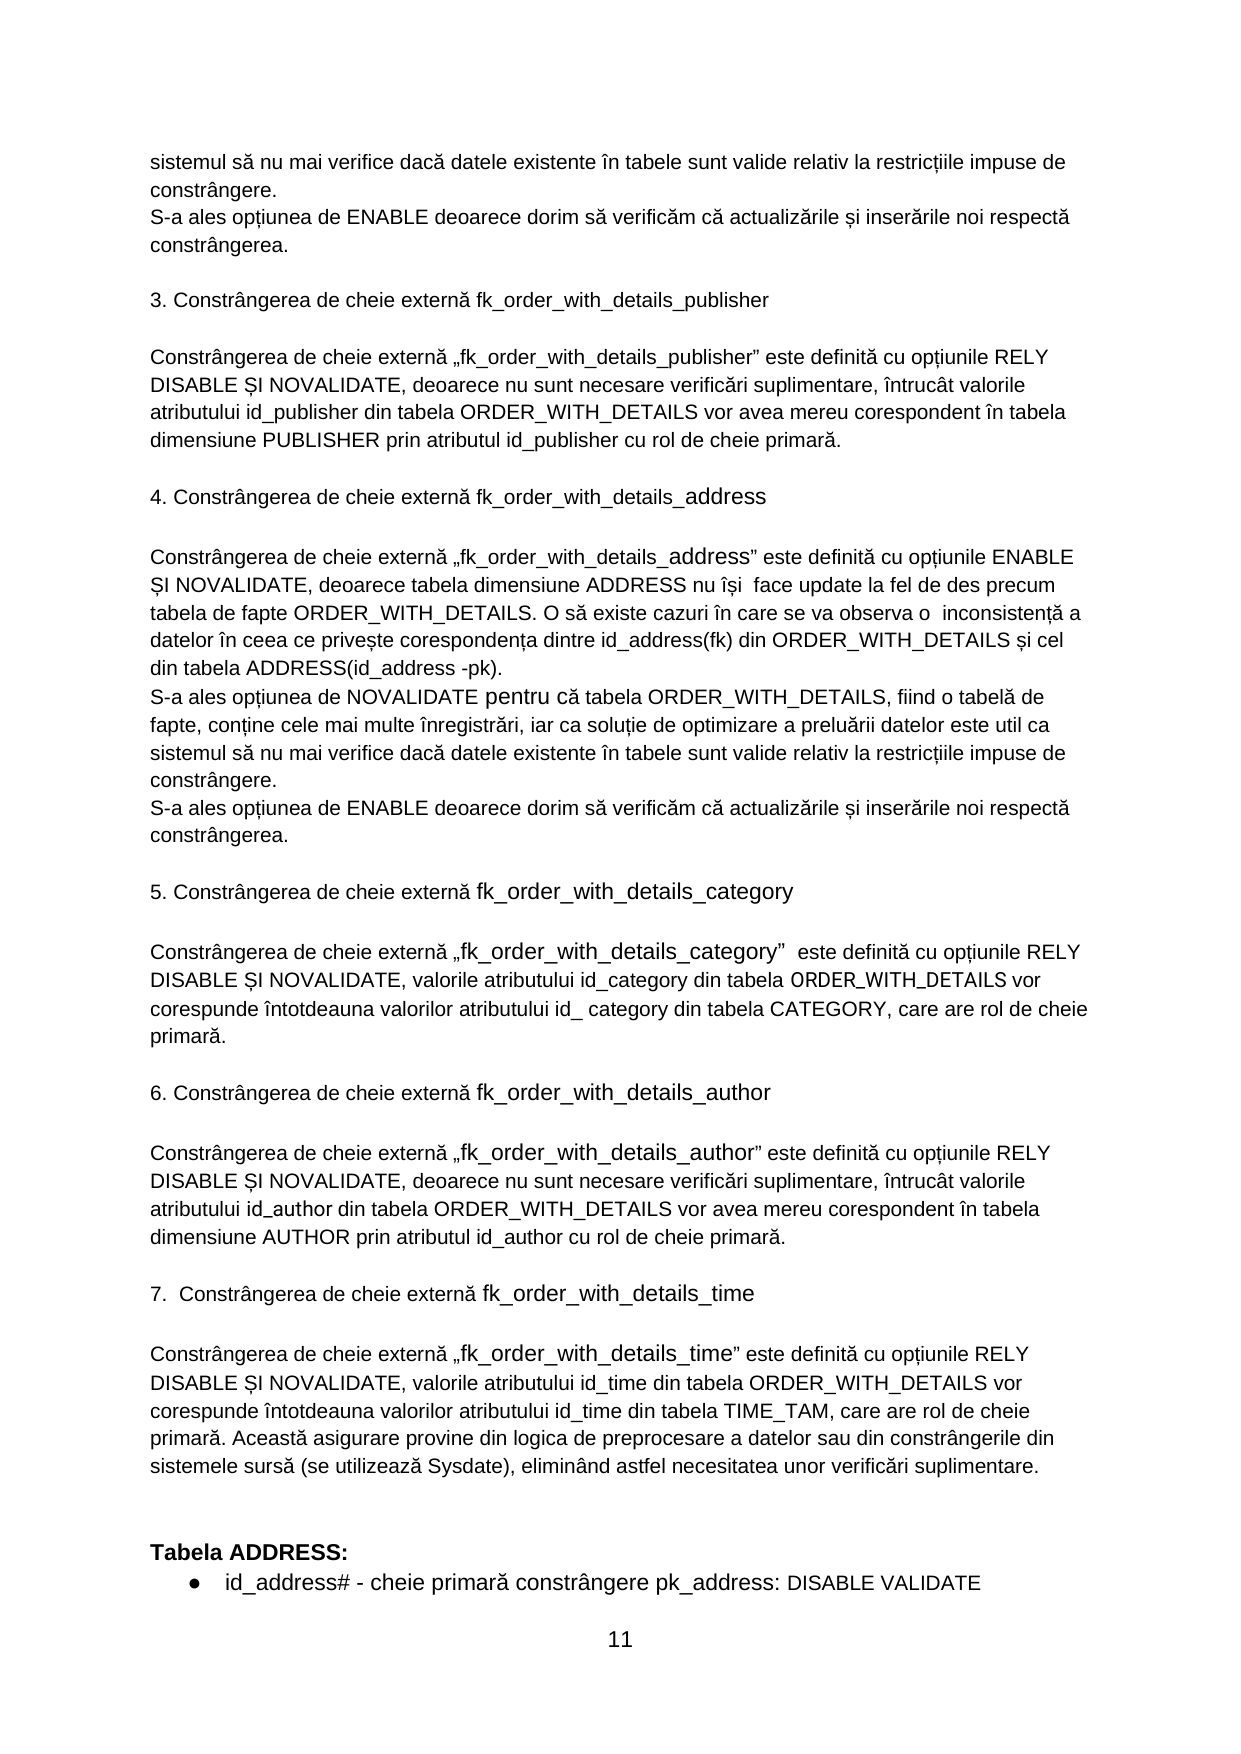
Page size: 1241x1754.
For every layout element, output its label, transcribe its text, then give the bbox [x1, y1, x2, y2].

text 7. Constrângerea de cheie externă fk_order_with_details_time [150, 1280, 1090, 1306]
text Constrângerea de cheie externă „fk_order_with_details_author” este definită cu opțiunile RELY DISABLE ȘI NOVALIDATE, deoarece nu sunt necesare verificări suplimentare, întrucât valorile atributului id_author din tabela ORDER_WITH_DETAILS vor avea mereu corespondent în tabela dimensiune AUTHOR prin atributul id_author cu rol de cheie primară. [150, 1139, 1090, 1249]
text S-a ales opțiunea de NOVALIDATE pentru că tabela ORDER_WITH_DETAILS, fiind o tabelă de fapte, conține cele mai multe înregistrări, iar ca soluție de optimizare a preluării datelor este util ca sistemul să nu mai verifice dacă datele existente în tabele sunt valide relativ la restricțiile impuse de constrângere. [150, 683, 1090, 792]
text Constrângerea de cheie externă „fk_order_with_details_category” este definită cu opțiunile RELY DISABLE ȘI NOVALIDATE, valorile atributului id_category din tabela ORDER_WITH_DETAILS vor corespunde întotdeauna valorilor atributului id_ category din tabela CATEGORY, care are rol de cheie primară. [150, 938, 1090, 1048]
text Constrângerea de cheie externă „fk_order_with_details_publisher” este definită cu opțiunile RELY DISABLE ȘI NOVALIDATE, deoarece nu sunt necesare verificări suplimentare, întrucât valorile atributului id_publisher din tabela ORDER_WITH_DETAILS vor avea mereu corespondent în tabela dimensiune PUBLISHER prin atributul id_publisher cu rol de cheie primară. [150, 345, 1090, 452]
text 3. Constrângerea de cheie externă fk_order_with_details_publisher [150, 287, 1090, 311]
text 5. Constrângerea de cheie externă fk_order_with_details_category [150, 878, 1090, 904]
text 6. Constrângerea de cheie externă fk_order_with_details_author [150, 1079, 1090, 1105]
text S-a ales opțiunea de ENABLE deoarece dorim să verificăm că actualizările și inserările noi respectă constrângerea. [150, 205, 1090, 256]
text S-a ales opțiunea de ENABLE deoarece dorim să verificăm că actualizările și inserările noi respectă constrângerea. [150, 795, 1090, 847]
text Constrângerea de cheie externă „fk_order_with_details_time” este definită cu opțiunile RELY DISABLE ȘI NOVALIDATE, valorile atributului id_time din tabela ORDER_WITH_DETAILS vor corespunde întotdeauna valorilor atributului id_time din tabela TIME_TAM, care are rol de cheie primară. Această asigurare provine din logica de preprocesare a datelor sau din constrângerile din sistemele sursă (se utilizează Sysdate), eliminând astfel necesitatea unor verificări suplimentare. [150, 1340, 1090, 1477]
text 4. Constrângerea de cheie externă fk_order_with_details_address [150, 483, 1090, 509]
text Tabela ADDRESS: [150, 1539, 1090, 1565]
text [150, 150, 1090, 201]
list id_address# - cheie primară constrângere pk_address: DISABLE VALIDATE [187, 1569, 1090, 1595]
text Constrângerea de cheie externă „fk_order_with_details_address” este definită cu opțiunile ENABLE ȘI NOVALIDATE, deoarece tabela dimensiune ADDRESS nu își face update la fel de des precum tabela de fapte ORDER_WITH_DETAILS. O să existe cazuri în care se va observa o inconsistență a datelor în ceea ce privește corespondența dintre id_address(fk) din ORDER_WITH_DETAILS și cel din tabela ADDRESS(id_address -pk). [150, 543, 1090, 679]
